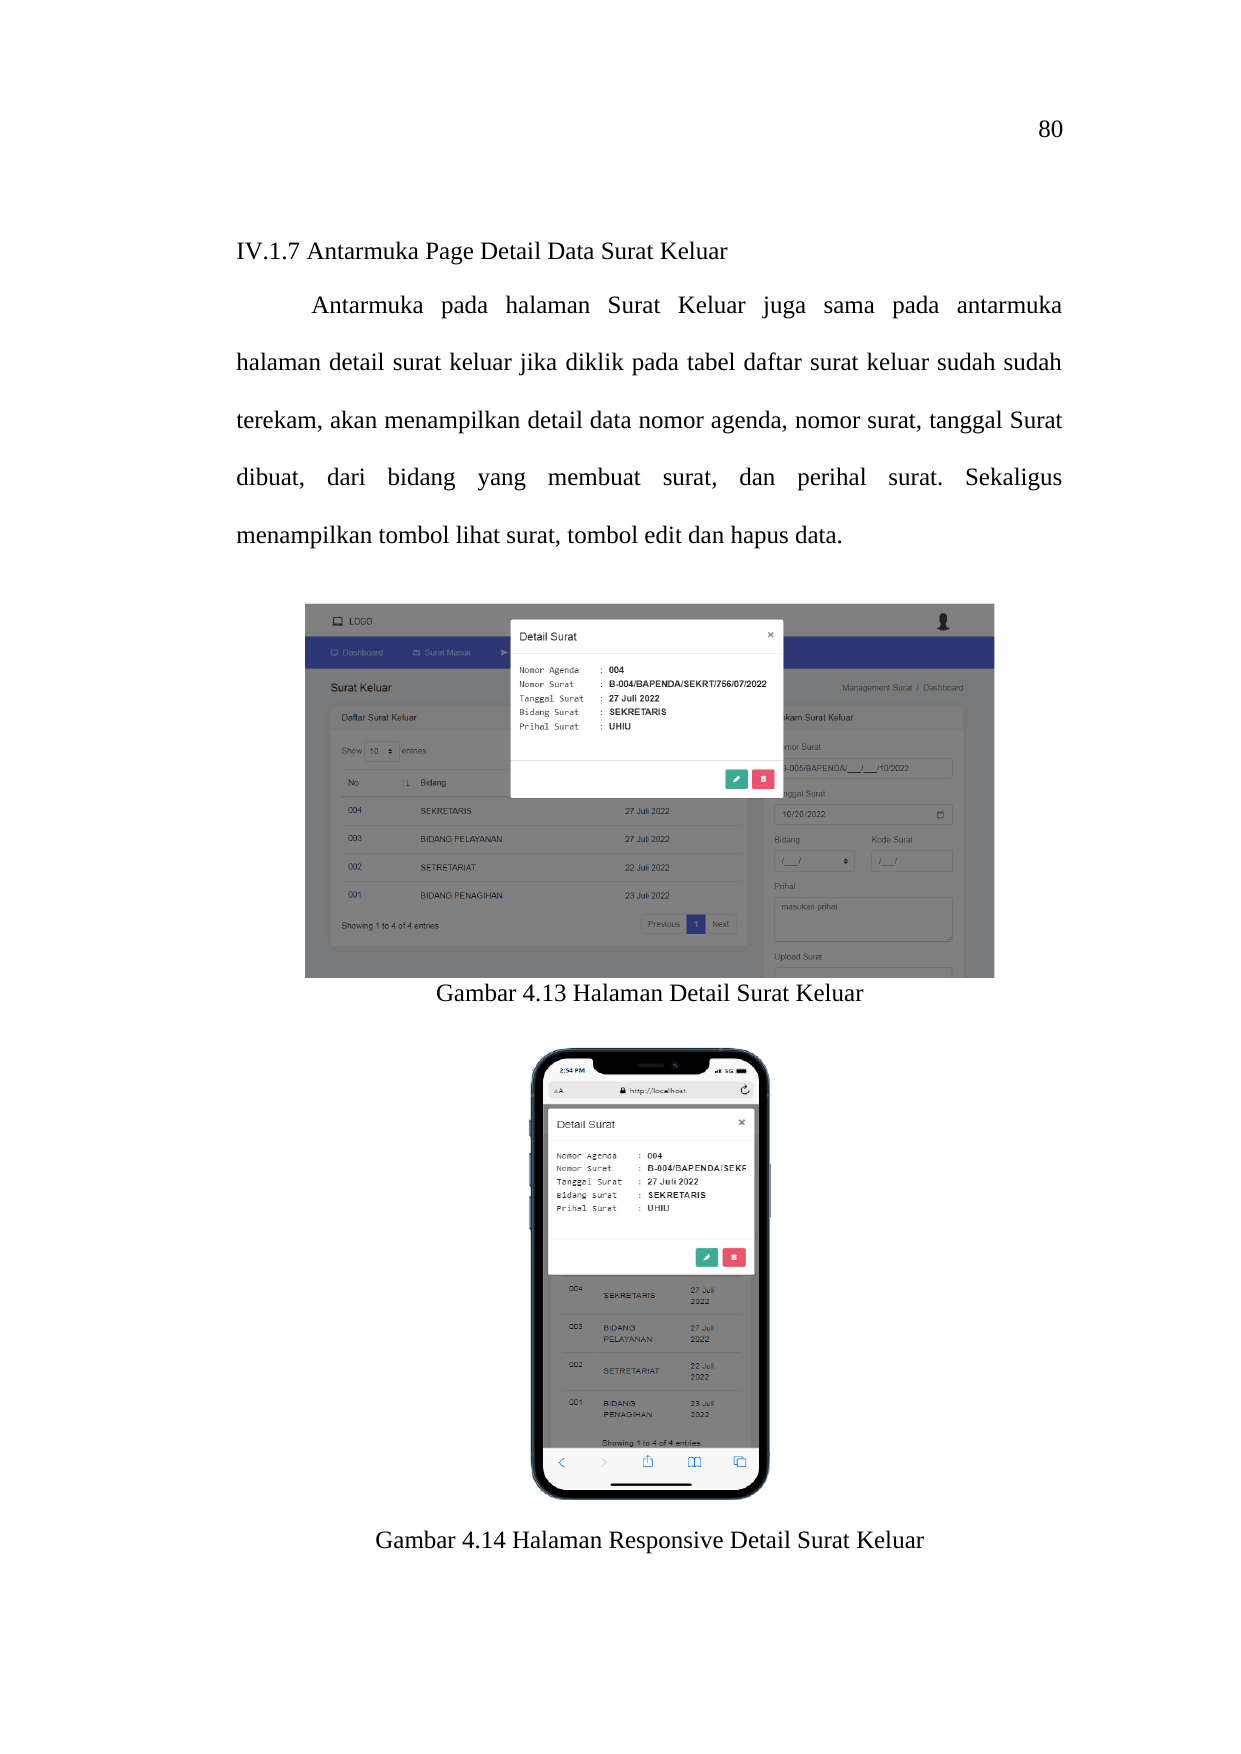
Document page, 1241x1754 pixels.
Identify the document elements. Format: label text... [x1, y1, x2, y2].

picture [528, 1047, 771, 1500]
picture [305, 602, 995, 978]
text Antarmuka pada halaman Surat Keluar juga sama pada antarmuka halaman detail surat keluar jika diklik pada tabel daftar surat keluar sudah sudah terekam, akan menampilkan detail data nomor agenda, nomor surat, tanggal Surat dibuat, dari bidang yang membuat surat, dan perihal surat. Sekaligus menampilkan tombol lihat surat, tombol edit dan hapus data. [236, 290, 1063, 549]
subtitle Antarmuka Page Detail Data Surat Keluar [236, 236, 1063, 265]
